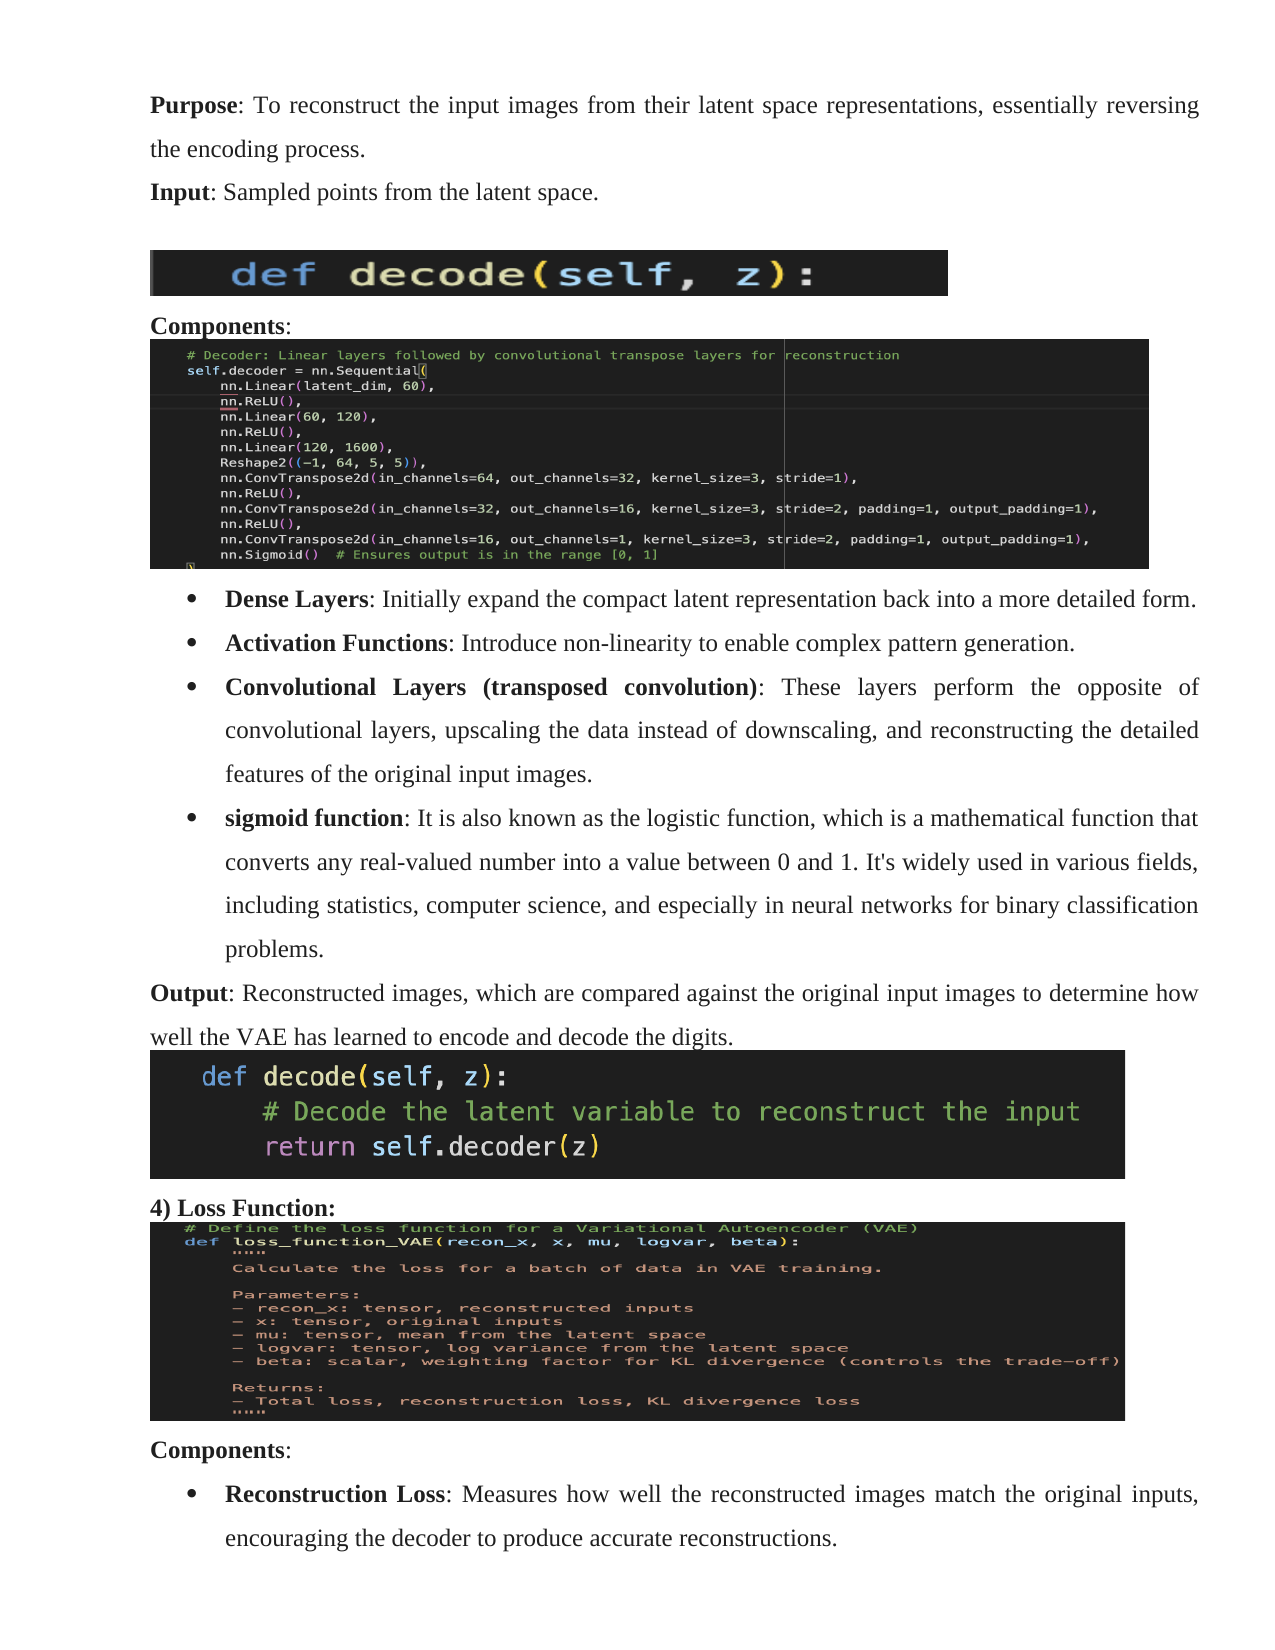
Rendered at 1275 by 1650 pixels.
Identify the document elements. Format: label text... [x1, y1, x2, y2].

list Dense Layers: Initially expand the compact latent representation back into a more detailed form. [187, 569, 1200, 613]
list sigmoid function: It is also known as the logistic function, which is a mathematical function that converts any real-valued number into a value between 0 and 1. It's widely used in various fields, including statistics, computer science, and especially in neural networks for binary classification problems. [187, 788, 1200, 963]
list Activation Functions: Introduce non-linearity to enable complex pattern generation. [187, 613, 1200, 657]
text 4) Loss Function: [150, 1178, 1200, 1222]
picture [150, 1050, 1125, 1179]
text Input: Sampled points from the latent space. [150, 162, 1200, 206]
text Output: Reconstructed images, which are compared against the original input images to determine how well the VAE has learned to encode and decode the digits. [150, 963, 1200, 1050]
picture [150, 1222, 1125, 1421]
list Convolutional Layers (transposed convolution): These layers perform the opposite of convolutional layers, upscaling the data instead of downscaling, and reconstructing the detailed features of the original input images. [187, 657, 1200, 788]
text Components: [150, 296, 1200, 339]
text Components: [150, 1421, 1200, 1464]
picture [150, 250, 948, 296]
picture [150, 339, 1149, 569]
list Reconstruction Loss: Measures how well the reconstructed images match the original inputs, encouraging the decoder to produce accurate reconstructions. [187, 1464, 1200, 1552]
text Purpose: To reconstruct the input images from their latent space representations, essentially reversing the encoding process. [150, 75, 1200, 162]
